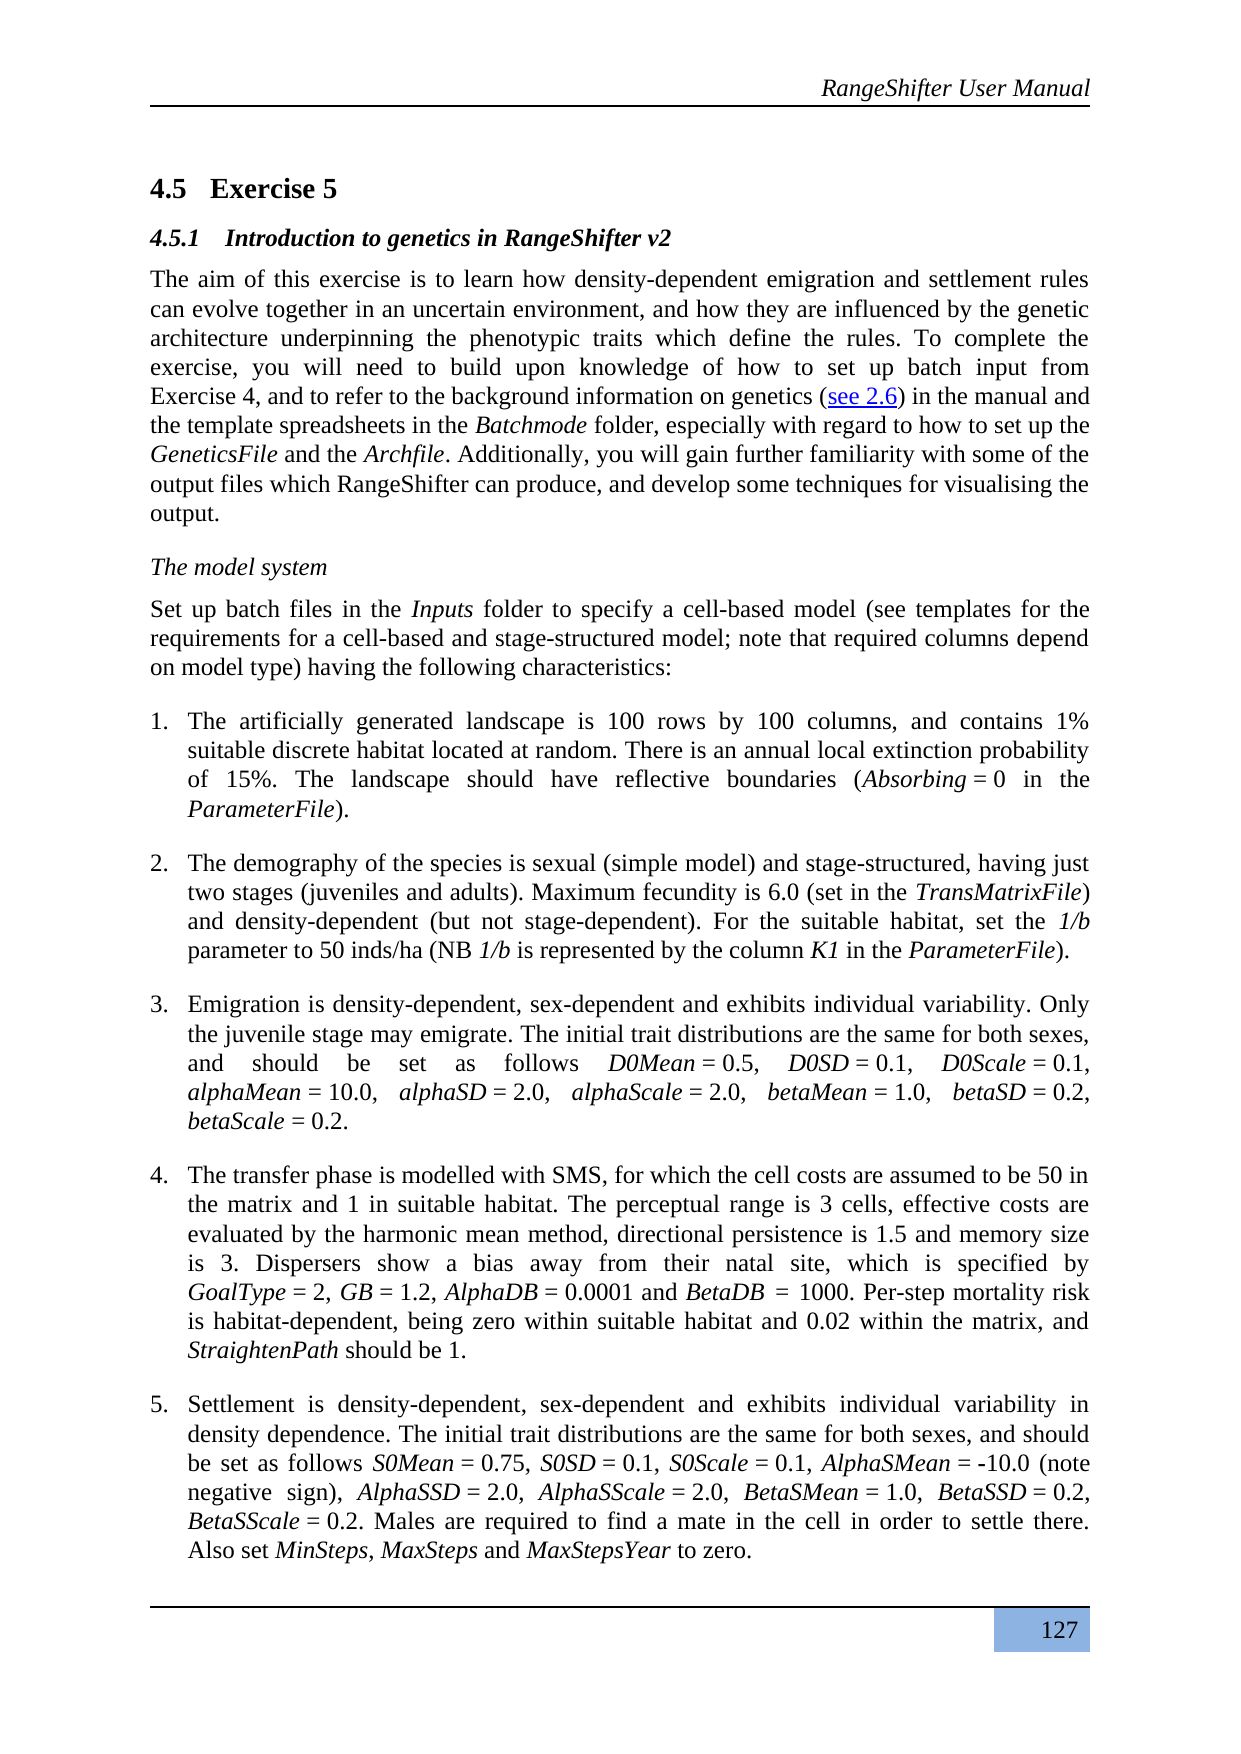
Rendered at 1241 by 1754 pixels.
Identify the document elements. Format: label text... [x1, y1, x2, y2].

text The demography of the species is sexual (simple model) and stage-structured, having just two stages (juveniles and adults). Maximum fecundity is 6.0 (set in the TransMatrixFile) and density-dependent (but not stage-dependent). For the suitable habitat, set the 1/b parameter to 50 inds/ha (NB 1/b is represented by the column K1 in the ParameterFile). [150, 848, 1090, 964]
text Settlement is density-dependent, sex-dependent and exhibits individual variability in density dependence. The initial trait distributions are the same for both sexes, and should be set as follows S0Mean = 0.75, S0SD = 0.1, S0Scale = 0.1, AlphaSMean = -10.0 (note negative sign), AlphaSSD = 2.0, AlphaSScale = 2.0, BetaSMean = 1.0, BetaSSD = 0.2, BetaSScale = 0.2. Males are required to find a mate in the cell in order to settle there. Also set MinSteps, MaxSteps and MaxStepsYear to zero. [150, 1389, 1090, 1564]
text The artificially generated landscape is 100 rows by 100 columns, and contains 1% suitable discrete habitat located at random. There is an annual local extinction probability of 15%. The landscape should have reflective boundaries (Absorbing = 0 in the ParameterFile). [150, 706, 1090, 823]
text Emigration is density-dependent, sex-dependent and exhibits individual variability. Only the juvenile stage may emigrate. The initial trait distributions are the same for both sexes, and should be set as follows D0Mean = 0.5, D0SD = 0.1, D0Scale = 0.1, alphaMean = 10.0, alphaSD = 2.0, alphaScale = 2.0, betaMean = 1.0, betaSD = 0.2, betaScale = 0.2. [150, 989, 1090, 1135]
subtitle The model system [150, 552, 1090, 581]
text The aim of this exercise is to learn how density-dependent emigration and settlement rules can evolve together in an uncertain environment, and how they are influenced by the genetic architecture underpinning the phenotypic traits which define the rules. To complete the exercise, you will need to build upon knowledge of how to set up batch input from Exercise 4, and to refer to the background information on genetics (see 2.6) in the manual and the template spreadsheets in the Batchmode folder, especially with regard to how to set up the GeneticsFile and the Archfile. Additionally, you will gain further familiarity with some of the output files which RangeShifter can produce, and develop some techniques for visualising the output. [150, 264, 1090, 527]
text Set up batch files in the Inputs folder to specify a cell-based model (see templates for the requirements for a cell-based and stage-structured model; note that required columns depend on model type) having the following characteristics: [150, 594, 1090, 681]
text The transfer phase is modelled with SMS, for which the cell costs are assumed to be 50 in the matrix and 1 in suitable habitat. The perceptual range is 3 cells, effective costs are evaluated by the harmonic mean method, directional persistence is 1.5 and memory size is 3. Dispersers show a bias away from their natal site, which is specified by GoalType = 2, GB = 1.2, AlphaDB = 0.0001 and BetaDB = 1000. Per-step mortality risk is habitat-dependent, being zero within suitable habitat and 0.02 within the matrix, and StraightenPath should be 1. [150, 1160, 1090, 1364]
subtitle Exercise 5 [150, 175, 1090, 204]
subtitle Introduction to genetics in RangeShifter v2 [150, 223, 1090, 252]
